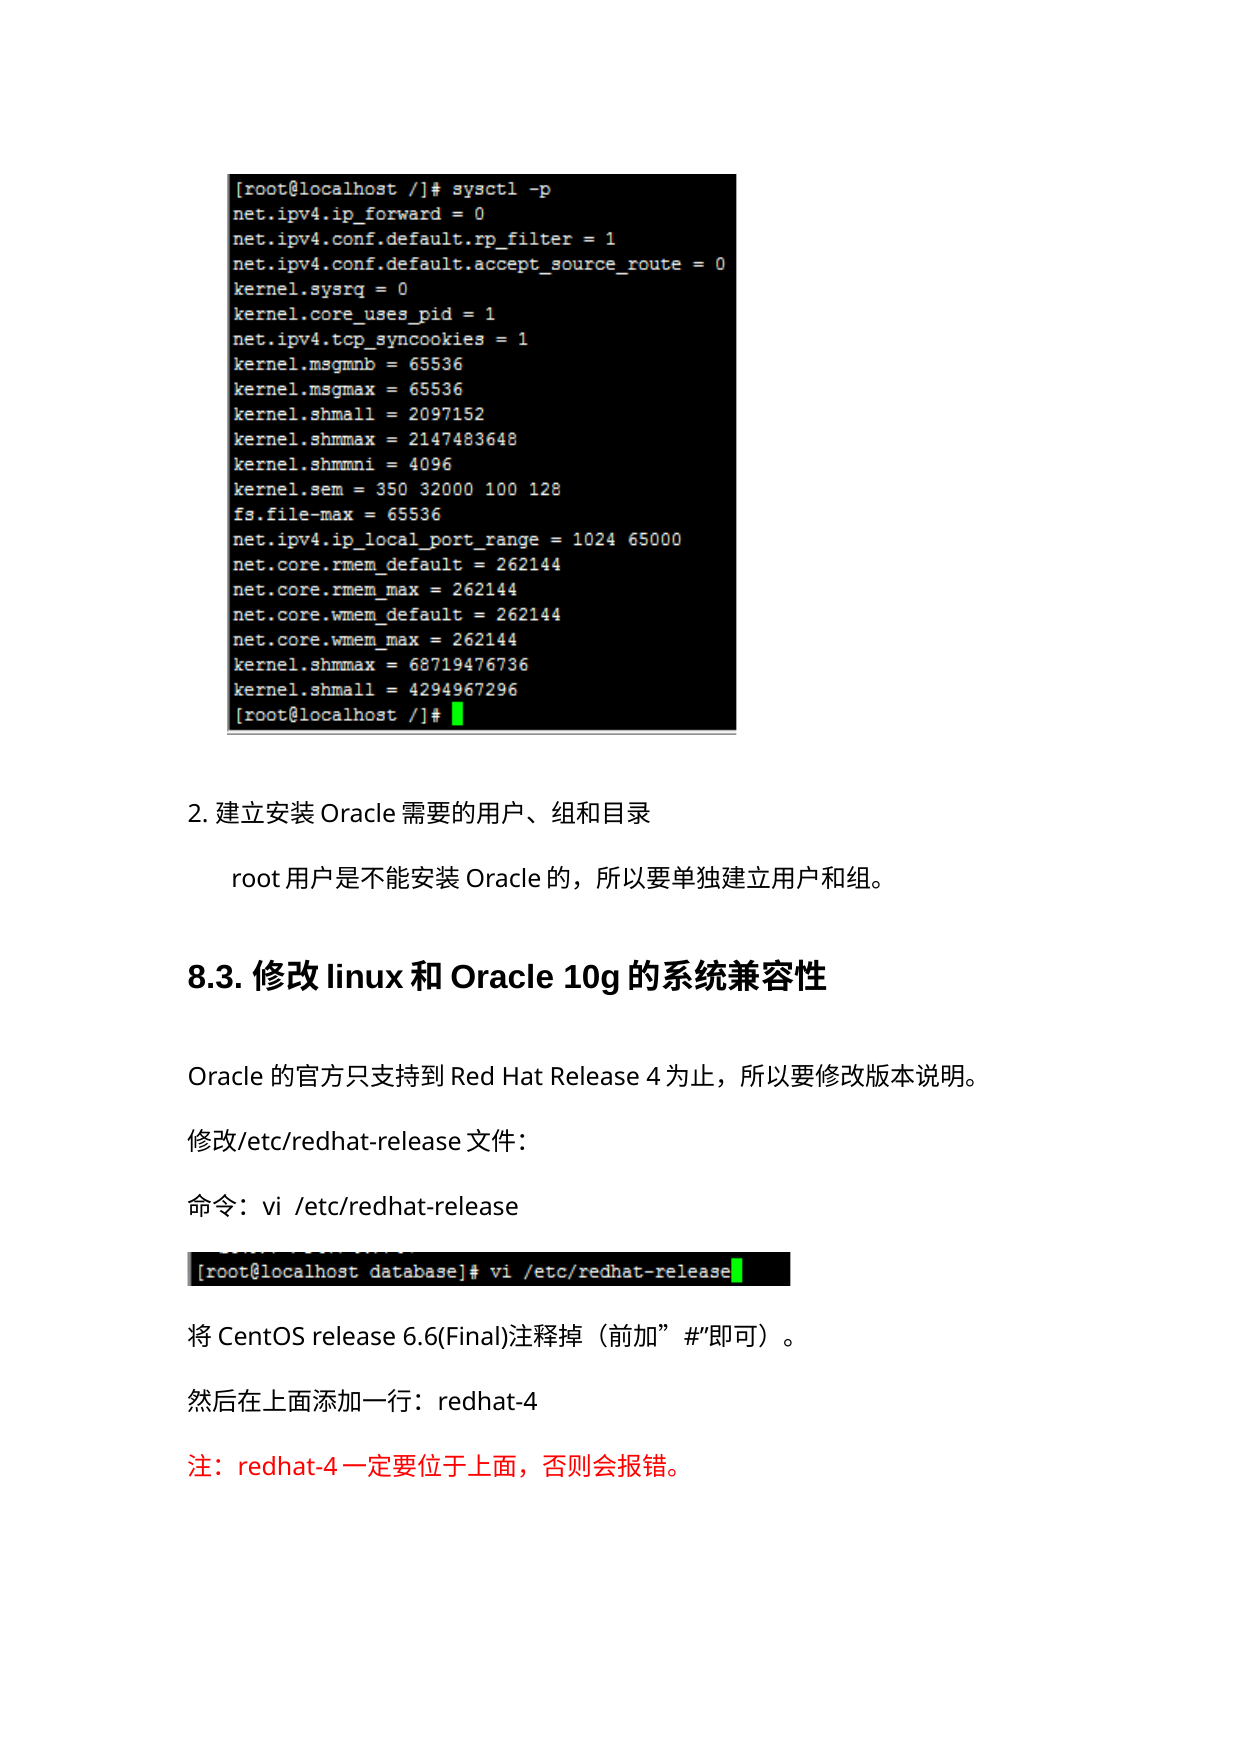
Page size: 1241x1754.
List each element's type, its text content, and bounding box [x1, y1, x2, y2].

picture [227, 174, 737, 735]
text root用户是不能安装Oracle的，所以要单独建立用户和组。 [187, 844, 1053, 909]
text 2. 建立安装Oracle需要的用户、组和目录 [187, 779, 1053, 844]
text 命令：vi /etc/redhat-release [187, 1172, 1053, 1237]
subtitle 8.3. 修改linux和Oracle 10g的系统兼容性 [187, 942, 1053, 1007]
text 注：redhat-4一定要位于上面，否则会报错。 [187, 1432, 1053, 1497]
picture [187, 1252, 791, 1286]
text 修改/etc/redhat-release文件： [187, 1107, 1053, 1172]
text 将CentOS release 6.6(Final)注释掉（前加”#”即可）。 [187, 1302, 1053, 1367]
text Oracle 的官方只支持到Red Hat Release 4为止，所以要修改版本说明。 [187, 1042, 1053, 1107]
text 然后在上面添加一行：redhat-4 [187, 1367, 1053, 1432]
